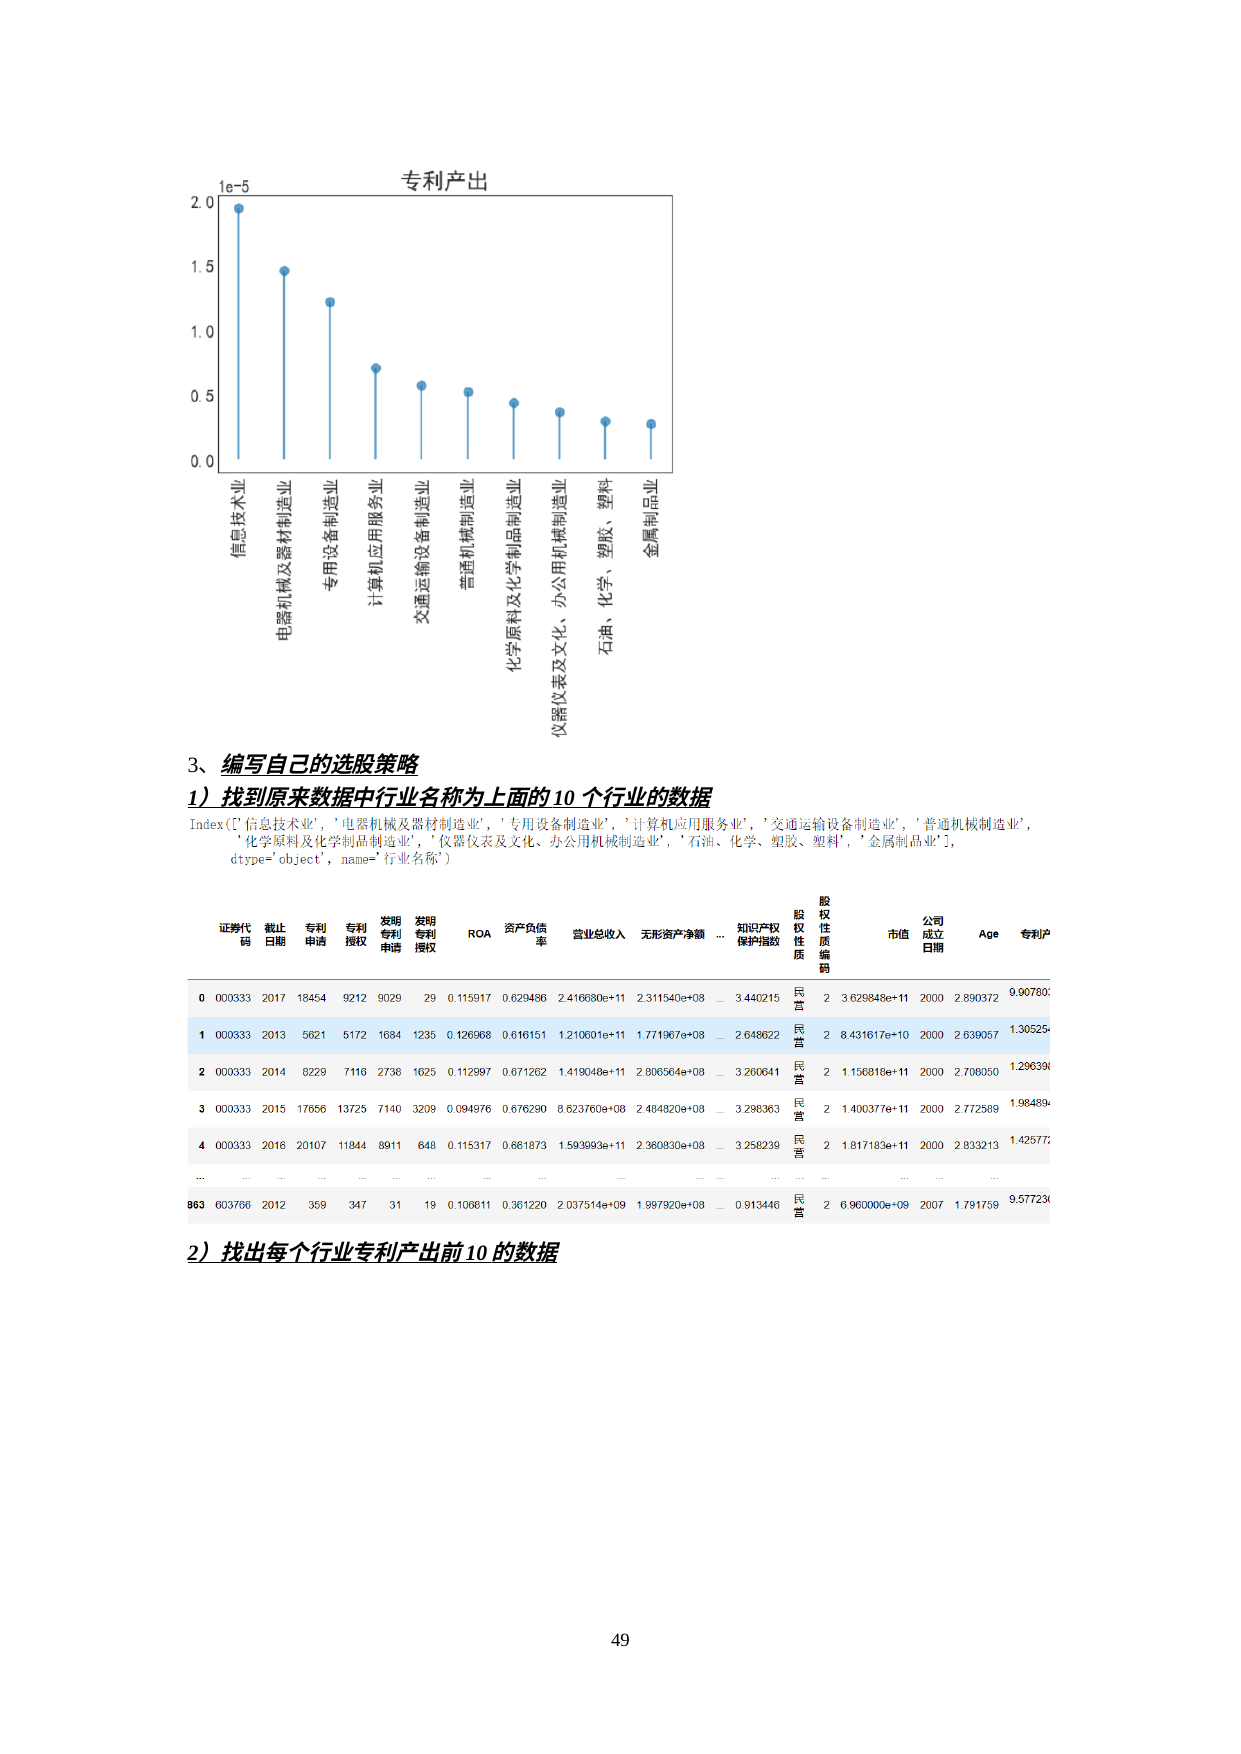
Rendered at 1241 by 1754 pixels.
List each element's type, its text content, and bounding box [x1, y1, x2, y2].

text 1）找到原来数据中行业名称为上面的10个行业的数据 [187, 779, 1053, 812]
picture [187, 877, 1053, 1224]
text 2）找出每个行业专利产出前10的数据 [187, 1234, 1053, 1267]
picture [187, 162, 764, 739]
picture [187, 812, 1053, 875]
text 3、编写自己的选股策略 [187, 747, 1053, 779]
